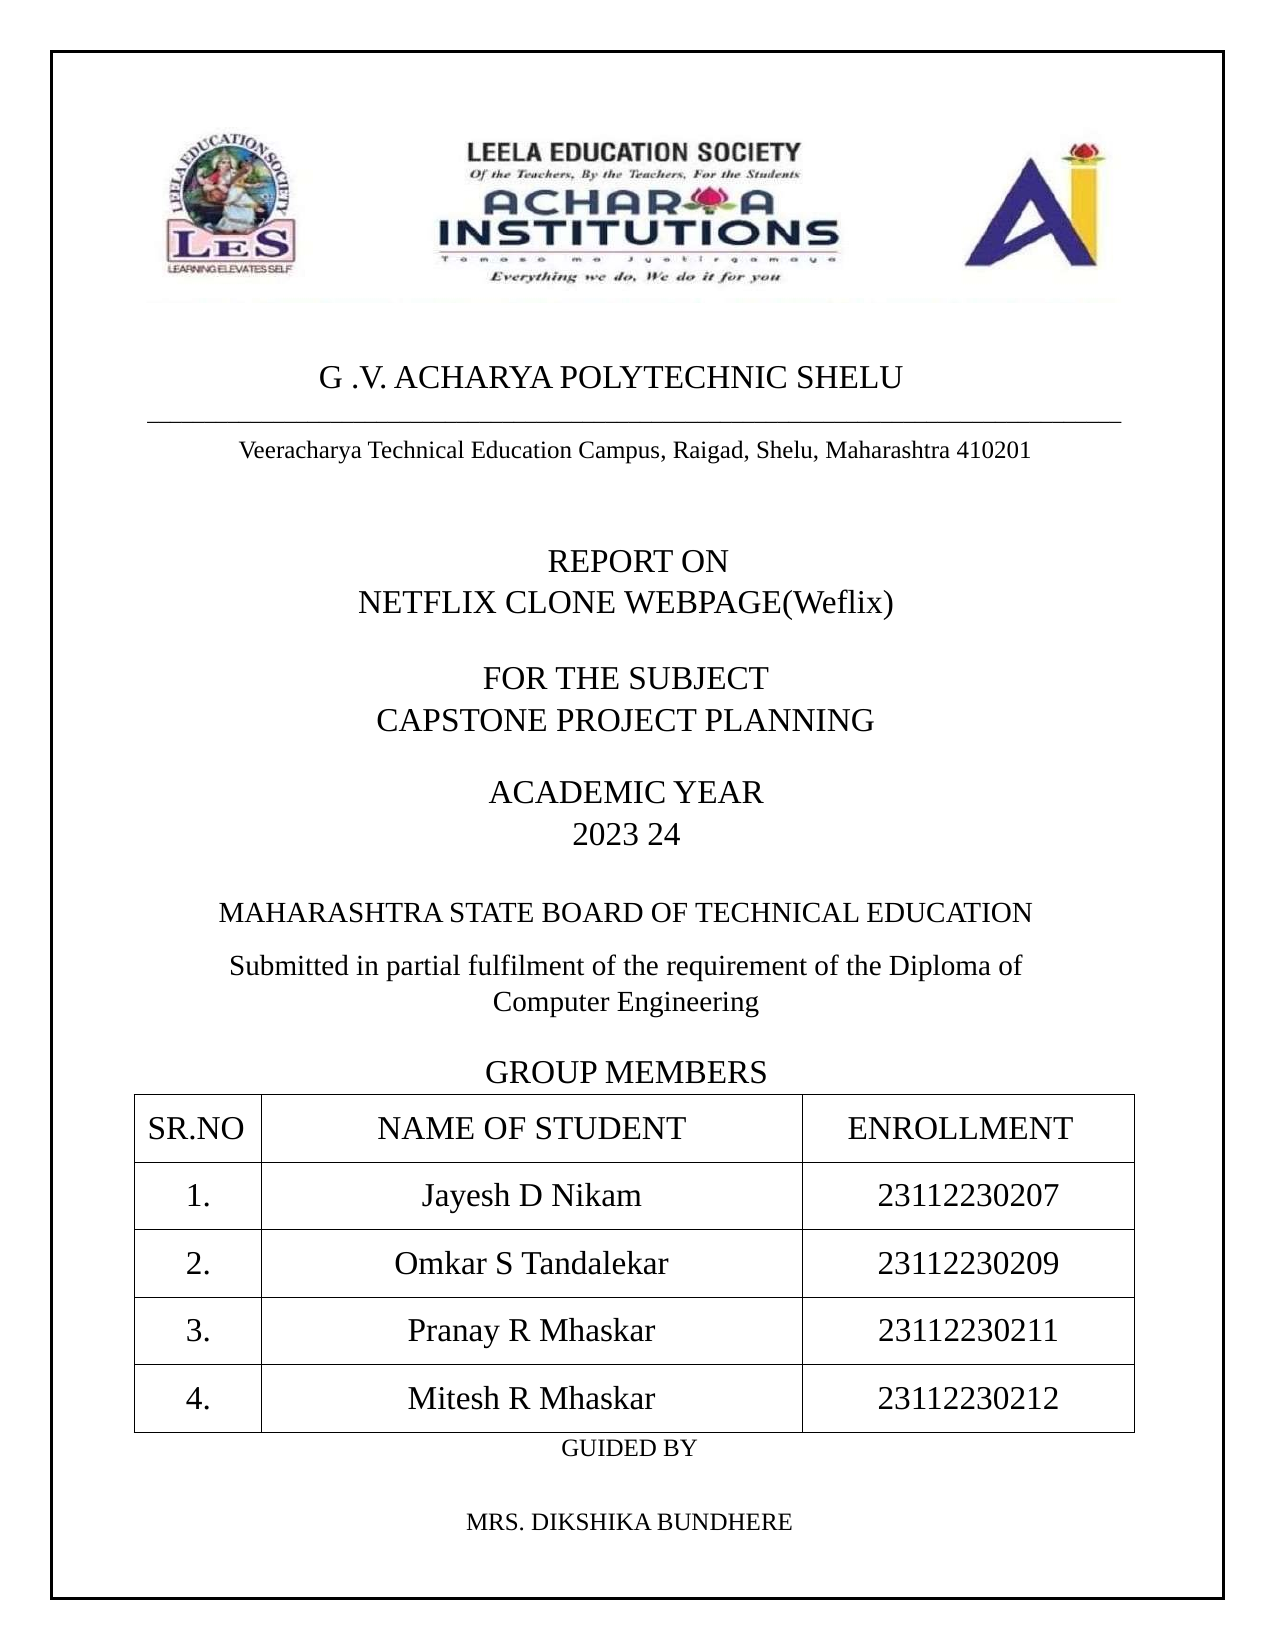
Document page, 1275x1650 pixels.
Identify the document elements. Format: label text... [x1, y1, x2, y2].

text CAPSTONE PROJECT PLANNING [97, 700, 1153, 738]
text GROUP MEMBERS [97, 1052, 1155, 1091]
table_cell Jayesh D Nikam [262, 1163, 802, 1229]
table_header ENROLLMENT [803, 1095, 1134, 1162]
text G .V. ACHARYA POLYTECHNIC SHELU [318, 357, 1169, 396]
table_cell Pranay R Mhaskar [262, 1298, 802, 1364]
table_cell 1. [135, 1163, 261, 1229]
table_cell 3. [135, 1298, 261, 1364]
table_cell 23112230209 [803, 1230, 1134, 1297]
text REPORT ON [107, 541, 1169, 580]
text _____________________________________________________________________________________ [97, 399, 1121, 425]
table_cell 2. [135, 1230, 261, 1297]
text GUIDED BY [97, 1433, 1161, 1462]
table_cell 4. [135, 1365, 261, 1432]
table_header SR.NO [135, 1095, 261, 1162]
text MRS. DIKSHIKA BUNDHERE [97, 1507, 1161, 1535]
text NETFLIX CLONE WEBPAGE(Weflix) [97, 583, 1154, 621]
table_cell 23112230212 [803, 1365, 1134, 1432]
text FOR THE SUBJECT [107, 659, 1145, 697]
table_header NAME OF STUDENT [262, 1095, 802, 1162]
text Submitted in partial fulfilment of the requirement of the Diploma of [229, 948, 1105, 982]
table_cell Mitesh R Mhaskar [262, 1365, 802, 1432]
picture [146, 127, 1122, 303]
text Computer Engineering [97, 984, 1154, 1018]
text MAHARASHTRA STATE BOARD OF TECHNICAL EDUCATION [173, 895, 1078, 929]
table_cell Omkar S Tandalekar [262, 1230, 802, 1297]
table_cell 23112230211 [803, 1298, 1134, 1364]
text Veeracharya Technical Education Campus, Raigad, Shelu, Maharashtra 410201 [238, 435, 1169, 463]
text 2023 24 [97, 814, 1155, 852]
table_cell 23112230207 [803, 1163, 1134, 1229]
text ACADEMIC YEAR [107, 773, 1145, 811]
